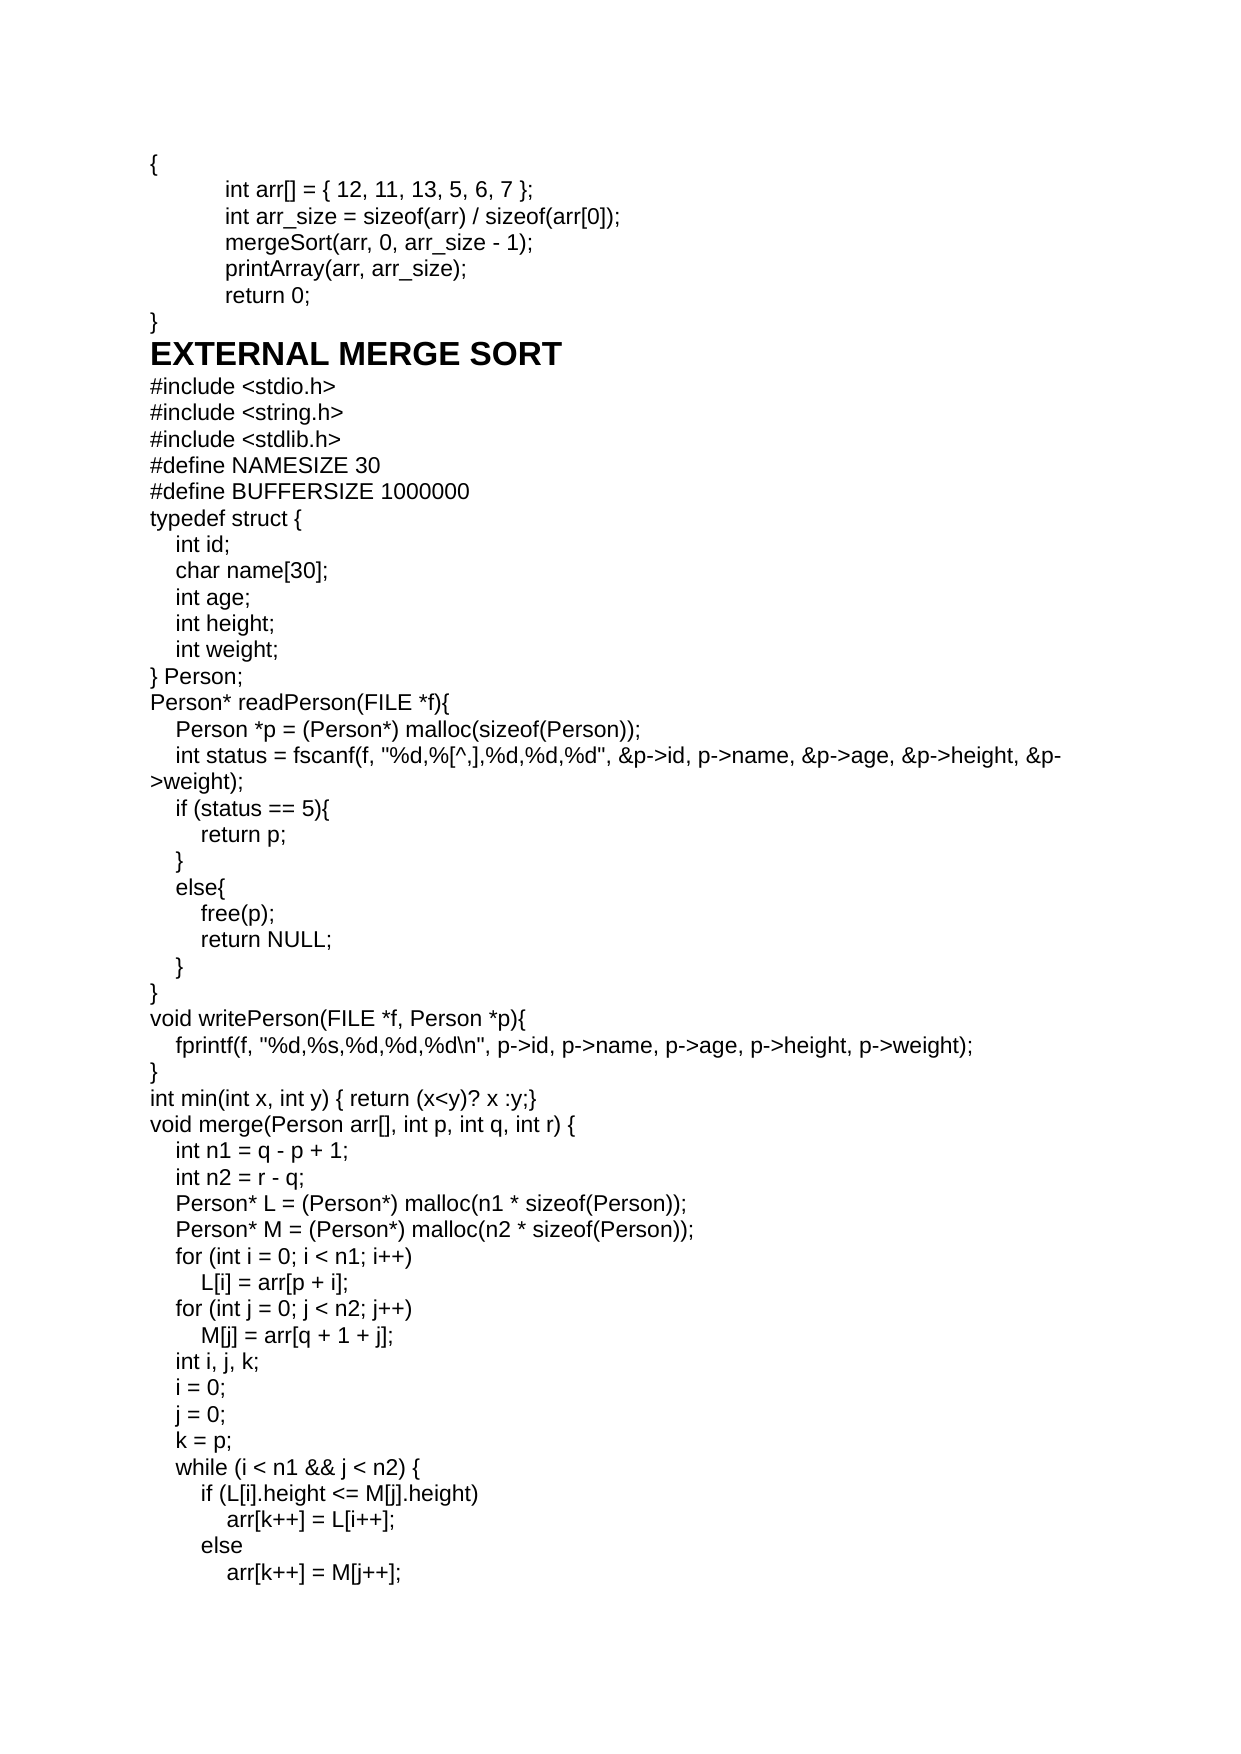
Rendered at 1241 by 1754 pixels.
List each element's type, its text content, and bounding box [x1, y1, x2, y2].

text #include <stdlib.h> [150, 426, 1090, 452]
text for (int j = 0; j < n2; j++) [150, 1295, 1090, 1322]
text arr[k++] = M[j++]; [150, 1559, 1090, 1585]
text mergeSort(arr, 0, arr_size - 1); [150, 229, 1090, 255]
text int arr[] = { 12, 11, 13, 5, 6, 7 }; [150, 176, 1090, 203]
text if (L[i].height <= M[j].height) [150, 1480, 1090, 1506]
text int n1 = q - p + 1; [150, 1137, 1090, 1163]
text } Person; [150, 663, 1090, 689]
text #include <string.h> [150, 399, 1090, 426]
text else [150, 1532, 1090, 1559]
text M[j] = arr[q + 1 + j]; [150, 1322, 1090, 1348]
text else{ [150, 874, 1090, 900]
text for (int i = 0; i < n1; i++) [150, 1243, 1090, 1269]
text int status = fscanf(f, "%d,%[^,],%d,%d,%d", &p->id, p->name, &p->age, &p->height, &p->weight); [150, 742, 1090, 794]
text return NULL; [150, 926, 1090, 953]
text Person *p = (Person*) malloc(sizeof(Person)); [150, 716, 1090, 742]
text } [150, 979, 1090, 1005]
text int min(int x, int y) { return (x<y)? x :y;} [150, 1084, 1090, 1111]
text int id; [150, 531, 1090, 557]
text int age; [150, 584, 1090, 610]
text return p; [150, 821, 1090, 847]
text EXTERNAL MERGE SORT [150, 334, 1090, 373]
text while (i < n1 && j < n2) { [150, 1453, 1090, 1480]
text if (status == 5){ [150, 794, 1090, 821]
text typedef struct { [150, 505, 1090, 531]
text printArray(arr, arr_size); [150, 255, 1090, 282]
text int n2 = r - q; [150, 1163, 1090, 1190]
text } [150, 1058, 1090, 1084]
text } [150, 308, 1090, 334]
text return 0; [150, 282, 1090, 308]
text void writePerson(FILE *f, Person *p){ [150, 1005, 1090, 1032]
text arr[k++] = L[i++]; [150, 1506, 1090, 1532]
text int arr_size = sizeof(arr) / sizeof(arr[0]); [150, 203, 1090, 229]
text #define BUFFERSIZE 1000000 [150, 478, 1090, 505]
text i = 0; [150, 1374, 1090, 1401]
text int i, j, k; [150, 1348, 1090, 1374]
text char name[30]; [150, 557, 1090, 584]
text fprintf(f, "%d,%s,%d,%d,%d\n", p->id, p->name, p->age, p->height, p->weight); [150, 1032, 1090, 1058]
text j = 0; [150, 1401, 1090, 1427]
text Person* L = (Person*) malloc(n1 * sizeof(Person)); [150, 1190, 1090, 1216]
text L[i] = arr[p + i]; [150, 1269, 1090, 1295]
text k = p; [150, 1427, 1090, 1453]
text { [150, 150, 1090, 176]
text free(p); [150, 900, 1090, 926]
text #include <stdio.h> [150, 373, 1090, 399]
text #define NAMESIZE 30 [150, 452, 1090, 478]
text int height; [150, 610, 1090, 636]
text } [150, 847, 1090, 874]
text Person* M = (Person*) malloc(n2 * sizeof(Person)); [150, 1216, 1090, 1243]
text int weight; [150, 636, 1090, 663]
text } [150, 953, 1090, 979]
text void merge(Person arr[], int p, int q, int r) { [150, 1111, 1090, 1137]
text Person* readPerson(FILE *f){ [150, 689, 1090, 716]
